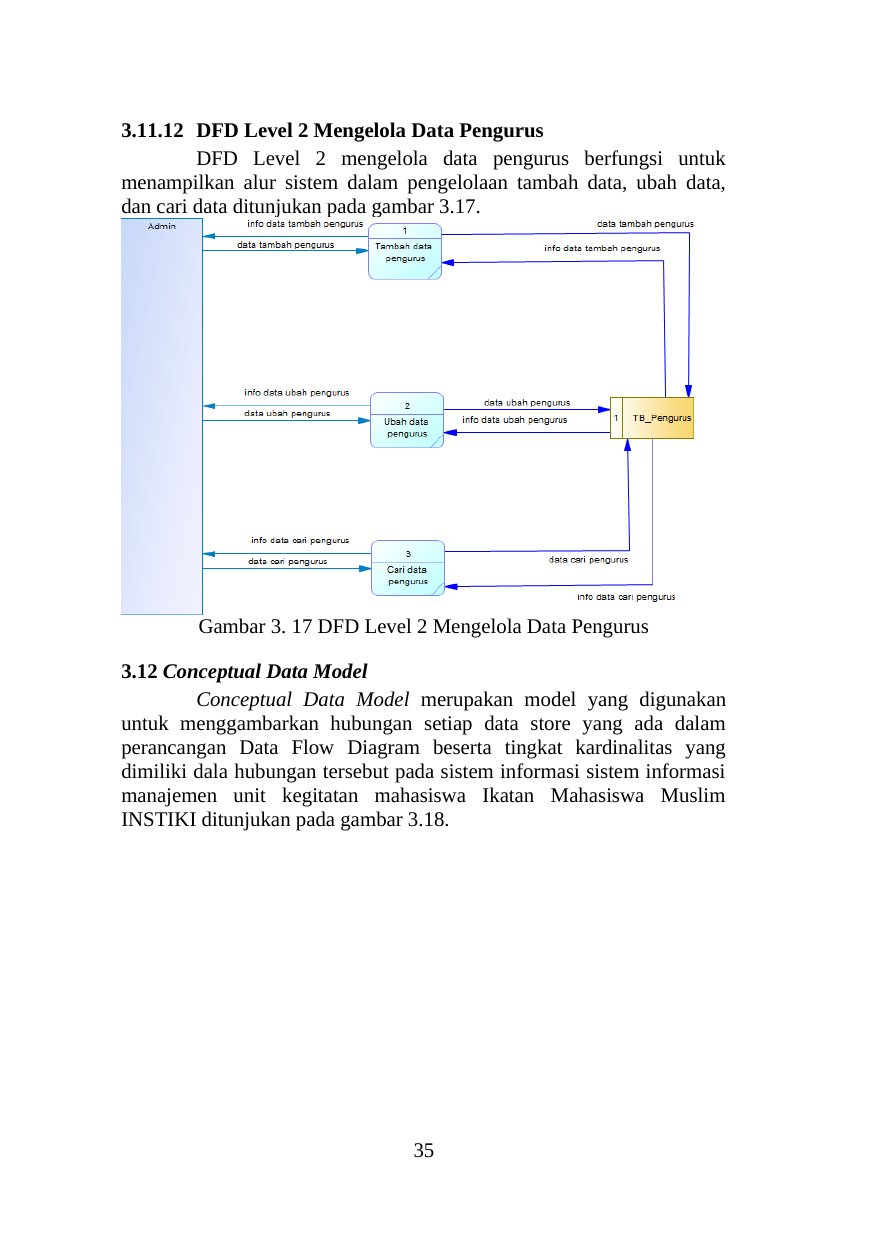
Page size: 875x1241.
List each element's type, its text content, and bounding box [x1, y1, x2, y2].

picture [121, 220, 201, 615]
picture [204, 217, 714, 615]
subtitle 3.11.12 DFD Level 2 Mengelola Data Pengurus [121, 118, 726, 142]
text Gambar 3. 17 DFD Level 2 Mengelola Data Pengurus [121, 614, 726, 638]
text DFD Level 2 mengelola data pengurus berfungsi untuk menampilkan alur sistem dalam pengelolaan tambah data, ubah data, dan cari data ditunjukan pada gambar 3.17. [121, 146, 726, 218]
text Conceptual Data Model merupakan model yang digunakan untuk menggambarkan hubungan setiap data store yang ada dalam perancangan Data Flow Diagram beserta tingkat kardinalitas yang dimiliki dala hubungan tersebut pada sistem informasi sistem informasi manajemen unit kegitatan mahasiswa Ikatan Mahasiswa Muslim INSTIKI ditunjukan pada gambar 3.18. [121, 687, 726, 831]
subtitle 3.12 Conceptual Data Model [121, 659, 726, 683]
